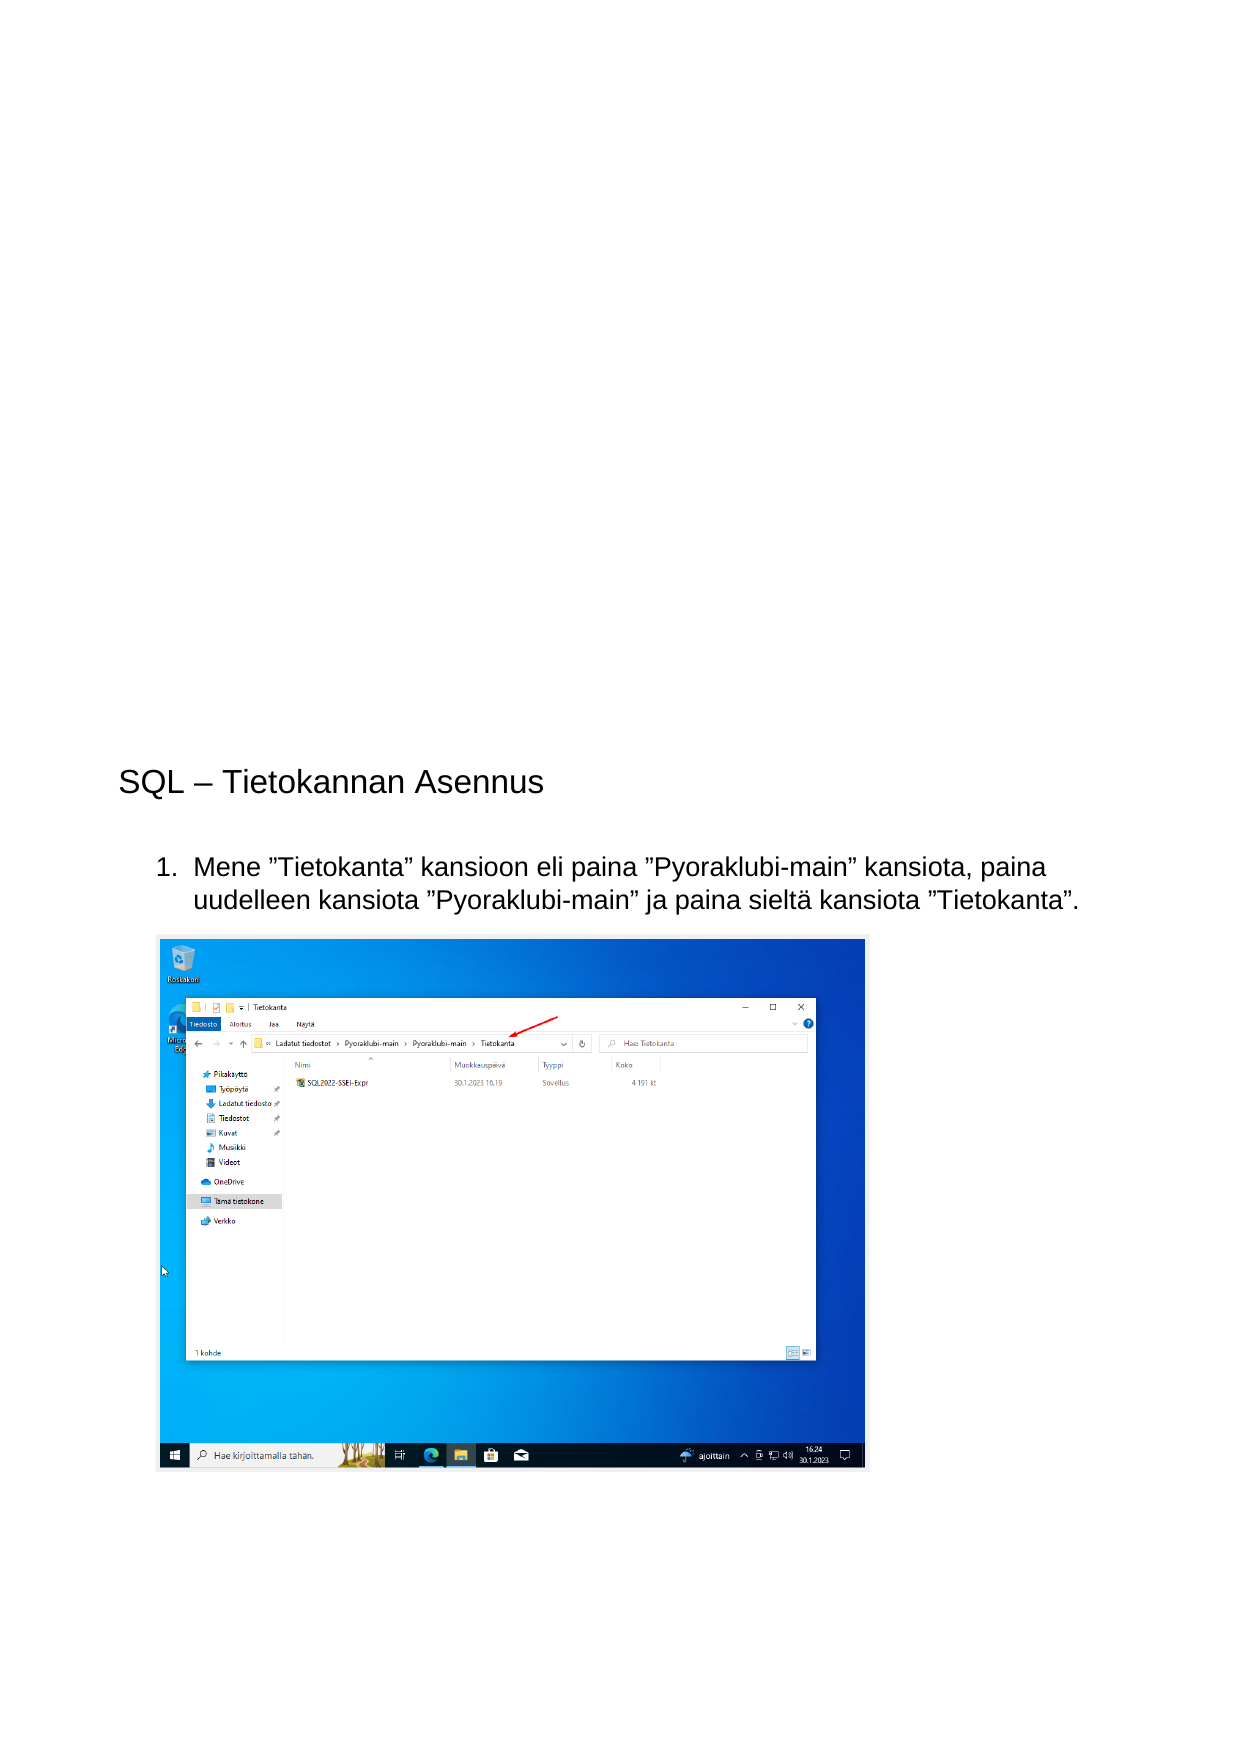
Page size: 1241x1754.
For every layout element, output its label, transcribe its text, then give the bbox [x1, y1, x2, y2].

list Mene ”Tietokanta” kansioon eli paina ”Pyoraklubi-main” kansiota, paina uudelleen kansiota ”Pyoraklubi-main” ja paina sieltä kansiota ”Tietokanta”. [156, 851, 1122, 916]
picture [155, 934, 870, 1472]
subtitle SQL – Tietokannan Asennus [118, 762, 1122, 801]
